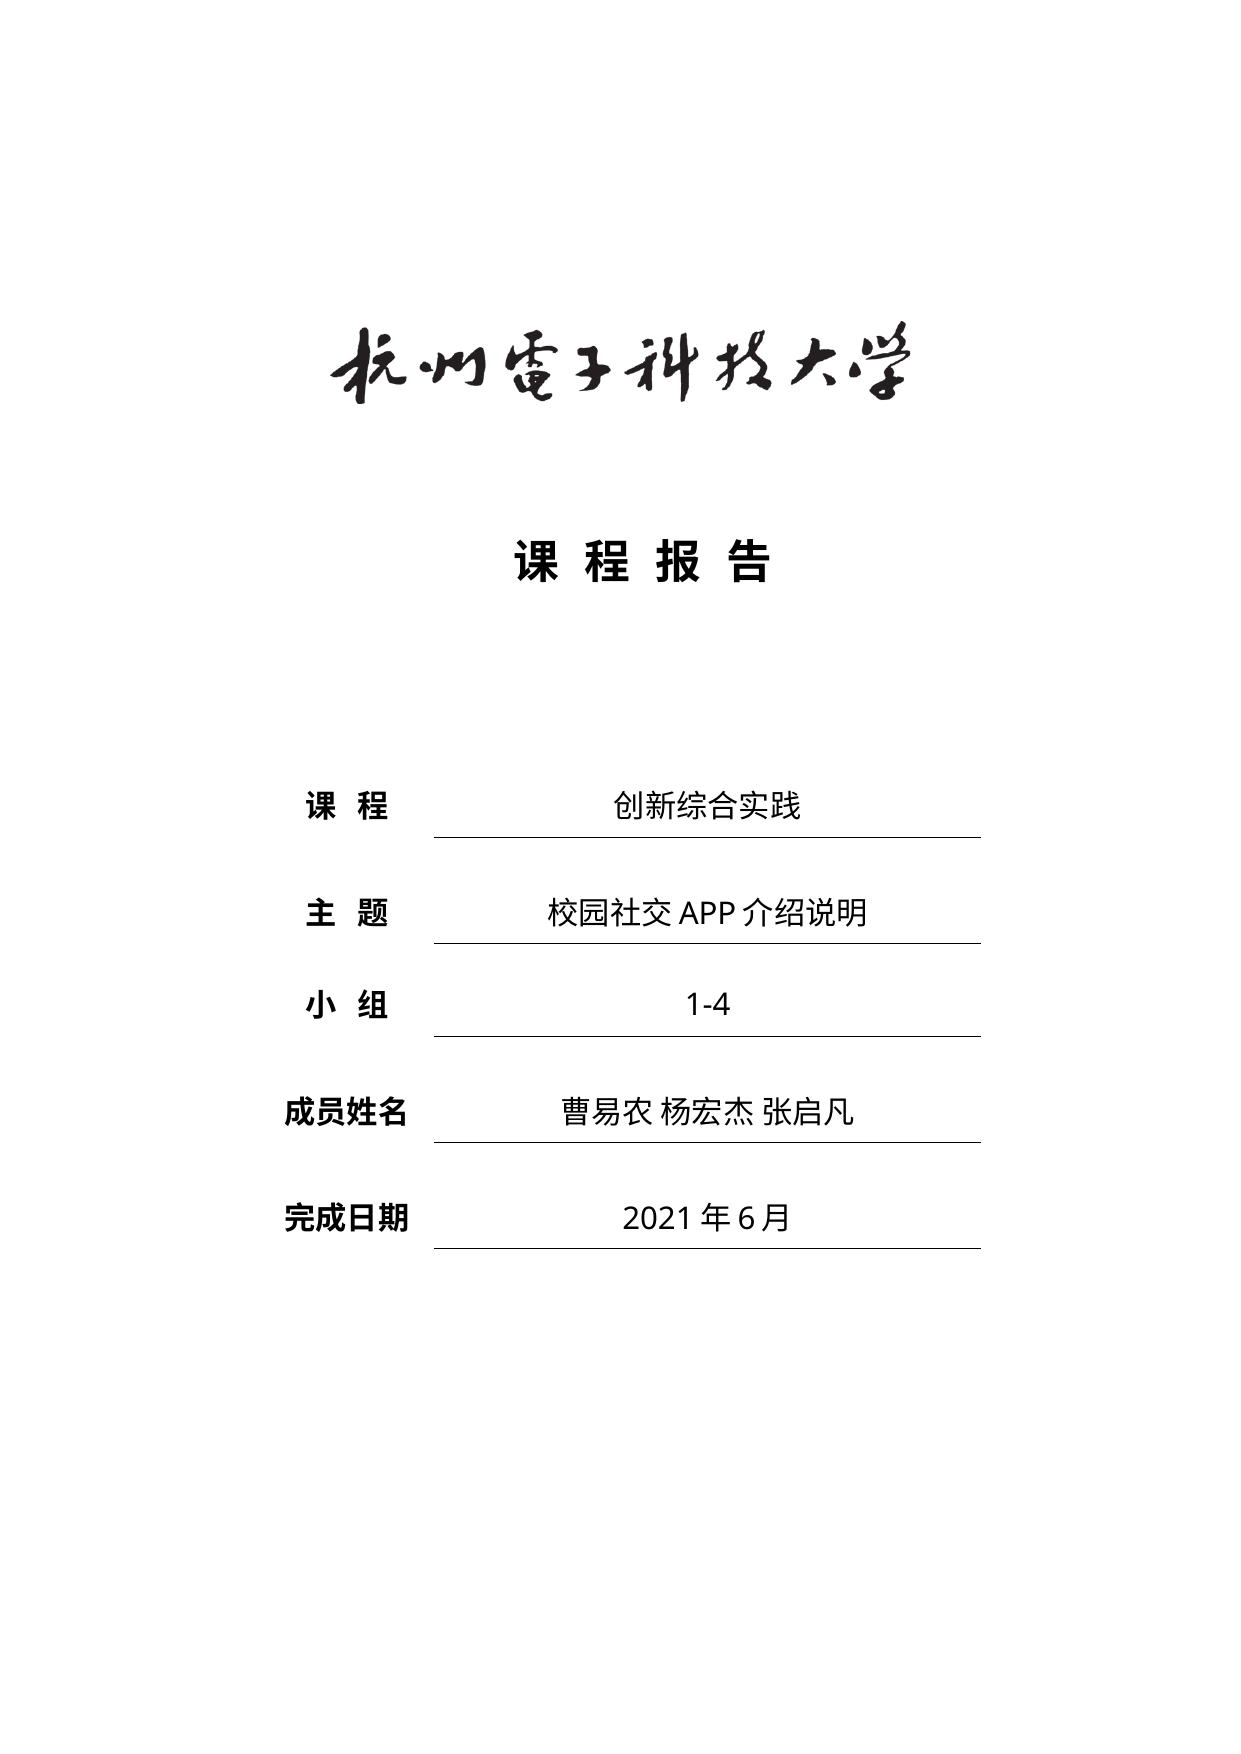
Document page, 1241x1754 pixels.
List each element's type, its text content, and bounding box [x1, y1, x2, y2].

table_cell 主 题 [259, 837, 434, 943]
text 课程报告 [187, 509, 1053, 607]
table_cell 小 组 [259, 943, 434, 1036]
table_cell 1-4 [434, 944, 981, 1036]
table_cell 校园社交APP介绍说明 [434, 838, 981, 943]
table_header 课 程 [259, 730, 434, 837]
table_cell 完成日期 [259, 1142, 434, 1248]
table_cell 2021年6月 [434, 1143, 981, 1248]
table_cell 成员姓名 [259, 1036, 434, 1142]
table_header 创新综合实践 [434, 730, 981, 837]
table_cell 曹易农 杨宏杰 张启凡 [434, 1037, 981, 1142]
picture [330, 321, 911, 404]
